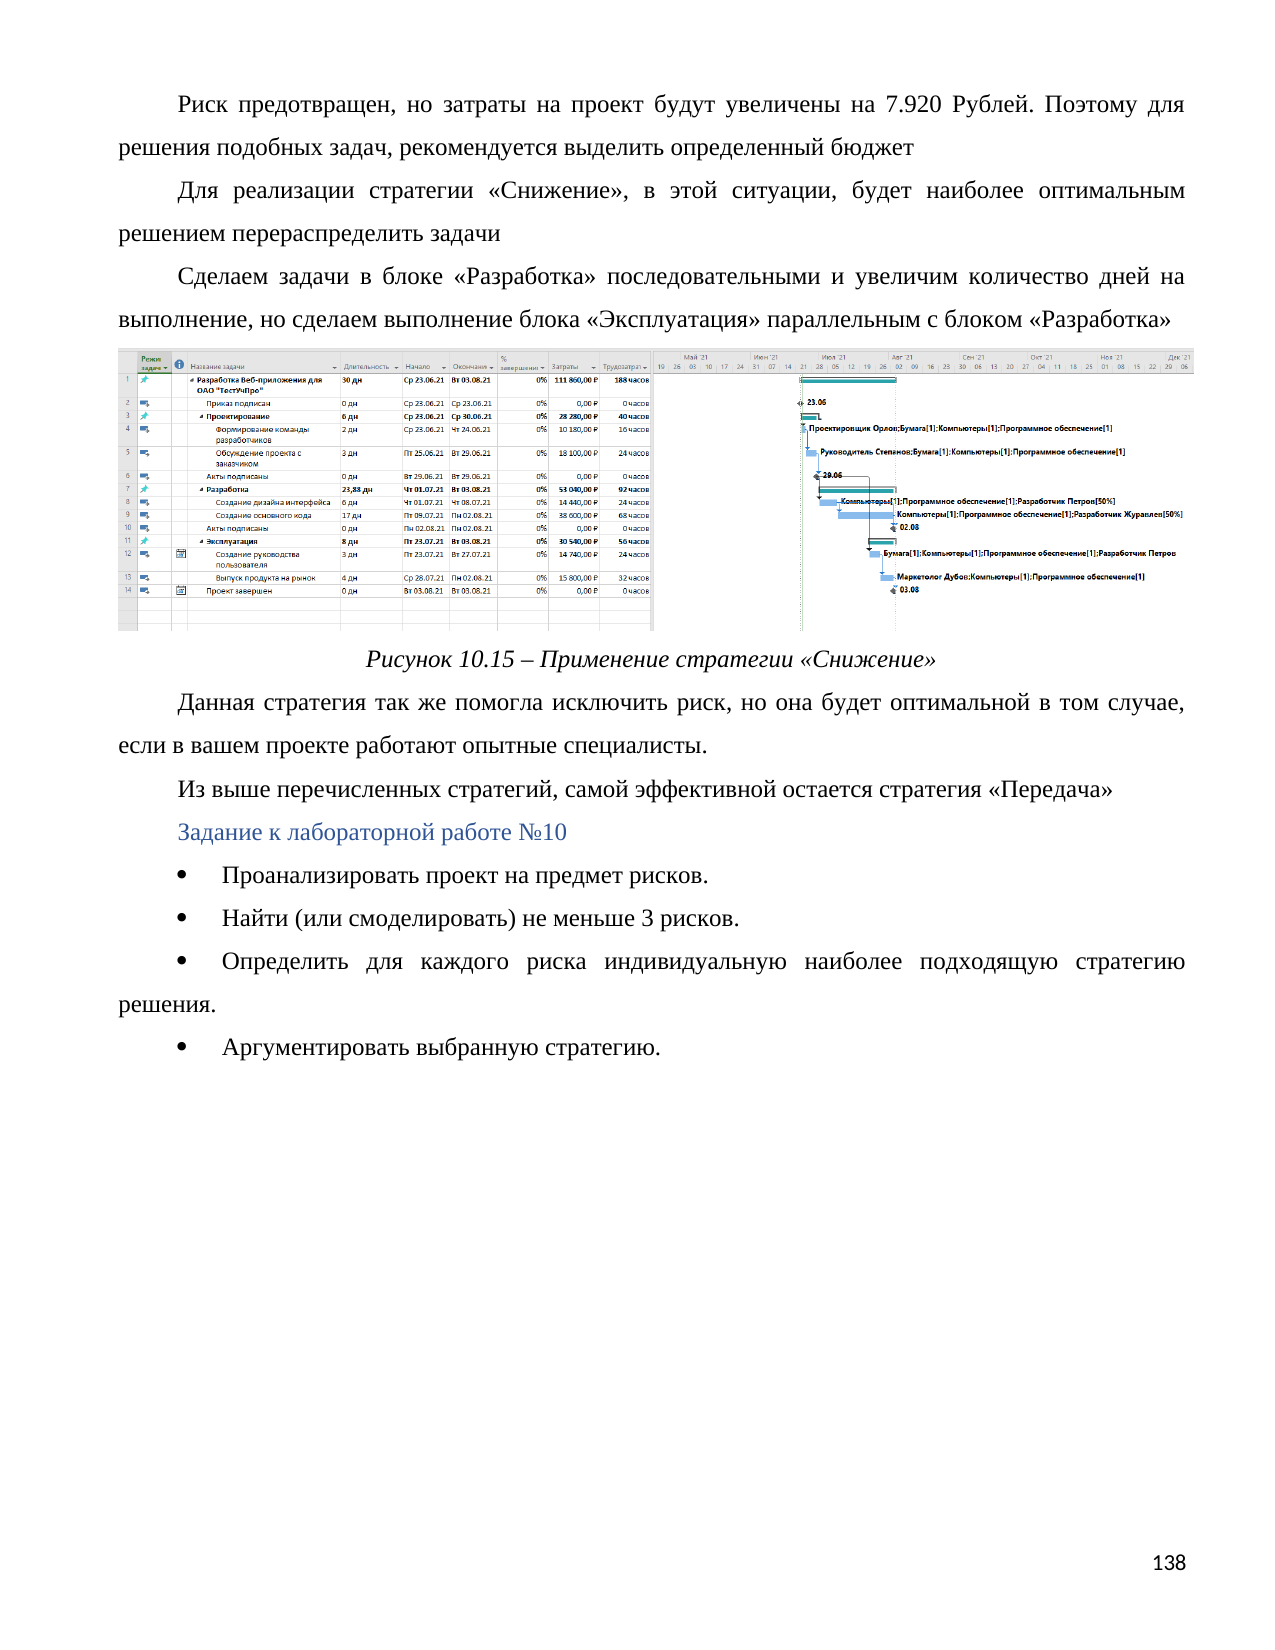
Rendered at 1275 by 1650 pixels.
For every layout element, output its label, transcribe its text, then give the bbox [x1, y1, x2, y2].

list Проанализировать проект на предмет рисков. [118, 860, 1186, 889]
text Сделаем задачи в блоке «Разработка» последовательными и увеличим количество дней на выполнение, но сделаем выполнение блока «Эксплуатация» параллельным с блоком «Разработка» [118, 261, 1186, 333]
text Риск предотвращен, но затраты на проект будут увеличены на 7.920 Рублей. Поэтому для решения подобных задач, рекомендуется выделить определенный бюджет [118, 89, 1186, 161]
subtitle Задание к лабораторной работе №10 [118, 817, 1186, 846]
text Для реализации стратегии «Снижение», в этой ситуации, будет наиболее оптимальным решением перераспределить задачи [118, 175, 1186, 247]
list Аргументировать выбранную стратегию. [118, 1032, 1186, 1061]
picture [118, 347, 1194, 631]
list Найти (или смоделировать) не меньше 3 рисков. [118, 903, 1186, 932]
text Из выше перечисленных стратегий, самой эффективной остается стратегия «Передача» [118, 774, 1186, 802]
text Данная стратегия так же помогла исключить риск, но она будет оптимальной в том случае, если в вашем проекте работают опытные специалисты. [118, 687, 1186, 759]
list Определить для каждого риска индивидуальную наиболее подходящую стратегию решения. [118, 946, 1186, 1018]
text Рисунок 10.15 – Применение стратегии «Снижение» [118, 644, 1186, 673]
